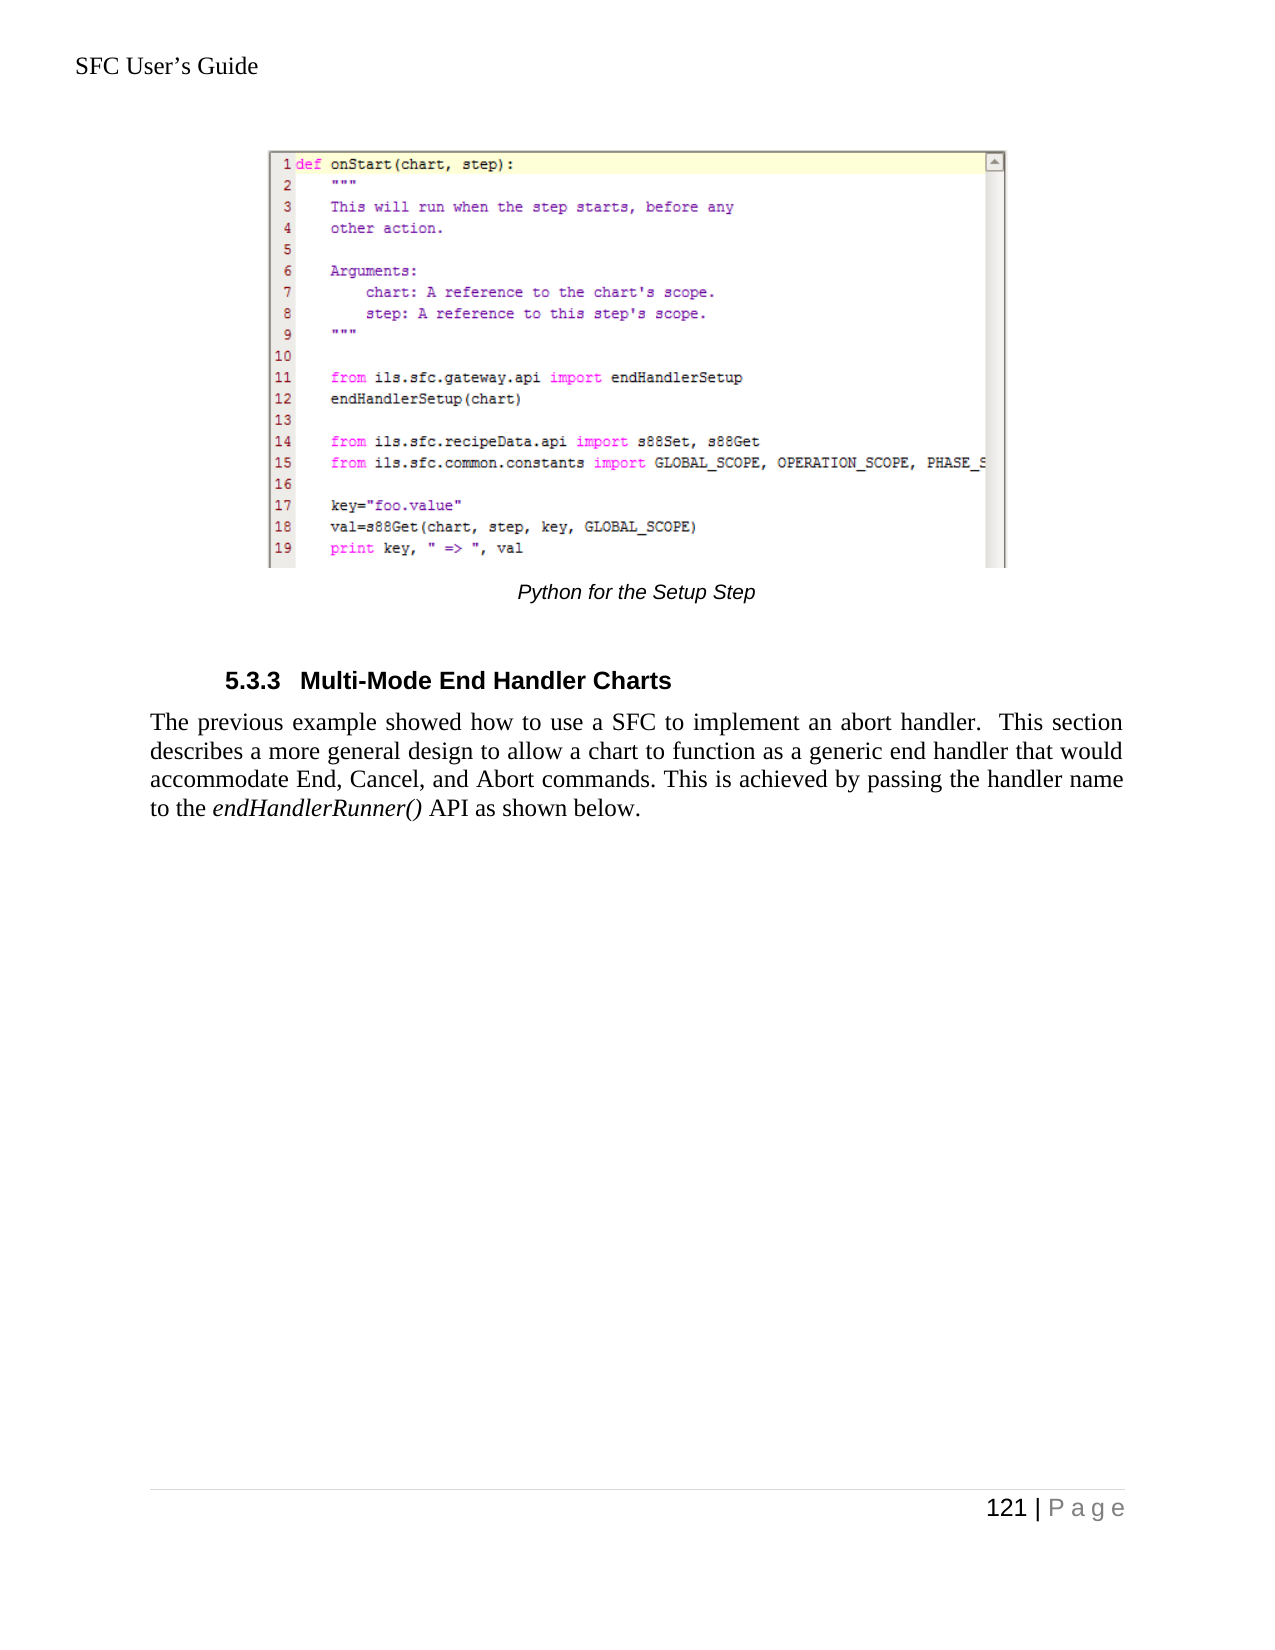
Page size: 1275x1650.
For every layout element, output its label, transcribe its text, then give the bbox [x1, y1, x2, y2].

picture [267, 150, 1008, 568]
text The previous example showed how to use a SFC to implement an abort handler. This section describes a more general design to allow a chart to function as a generic end handler that would accommodate End, Cancel, and Abort commands. This is achieved by passing the handler name to the endHandlerRunner() API as shown below. [150, 707, 1125, 822]
text Python for the Setup Step [150, 580, 1125, 604]
subtitle Multi-Mode End Handler Charts [225, 666, 1125, 694]
